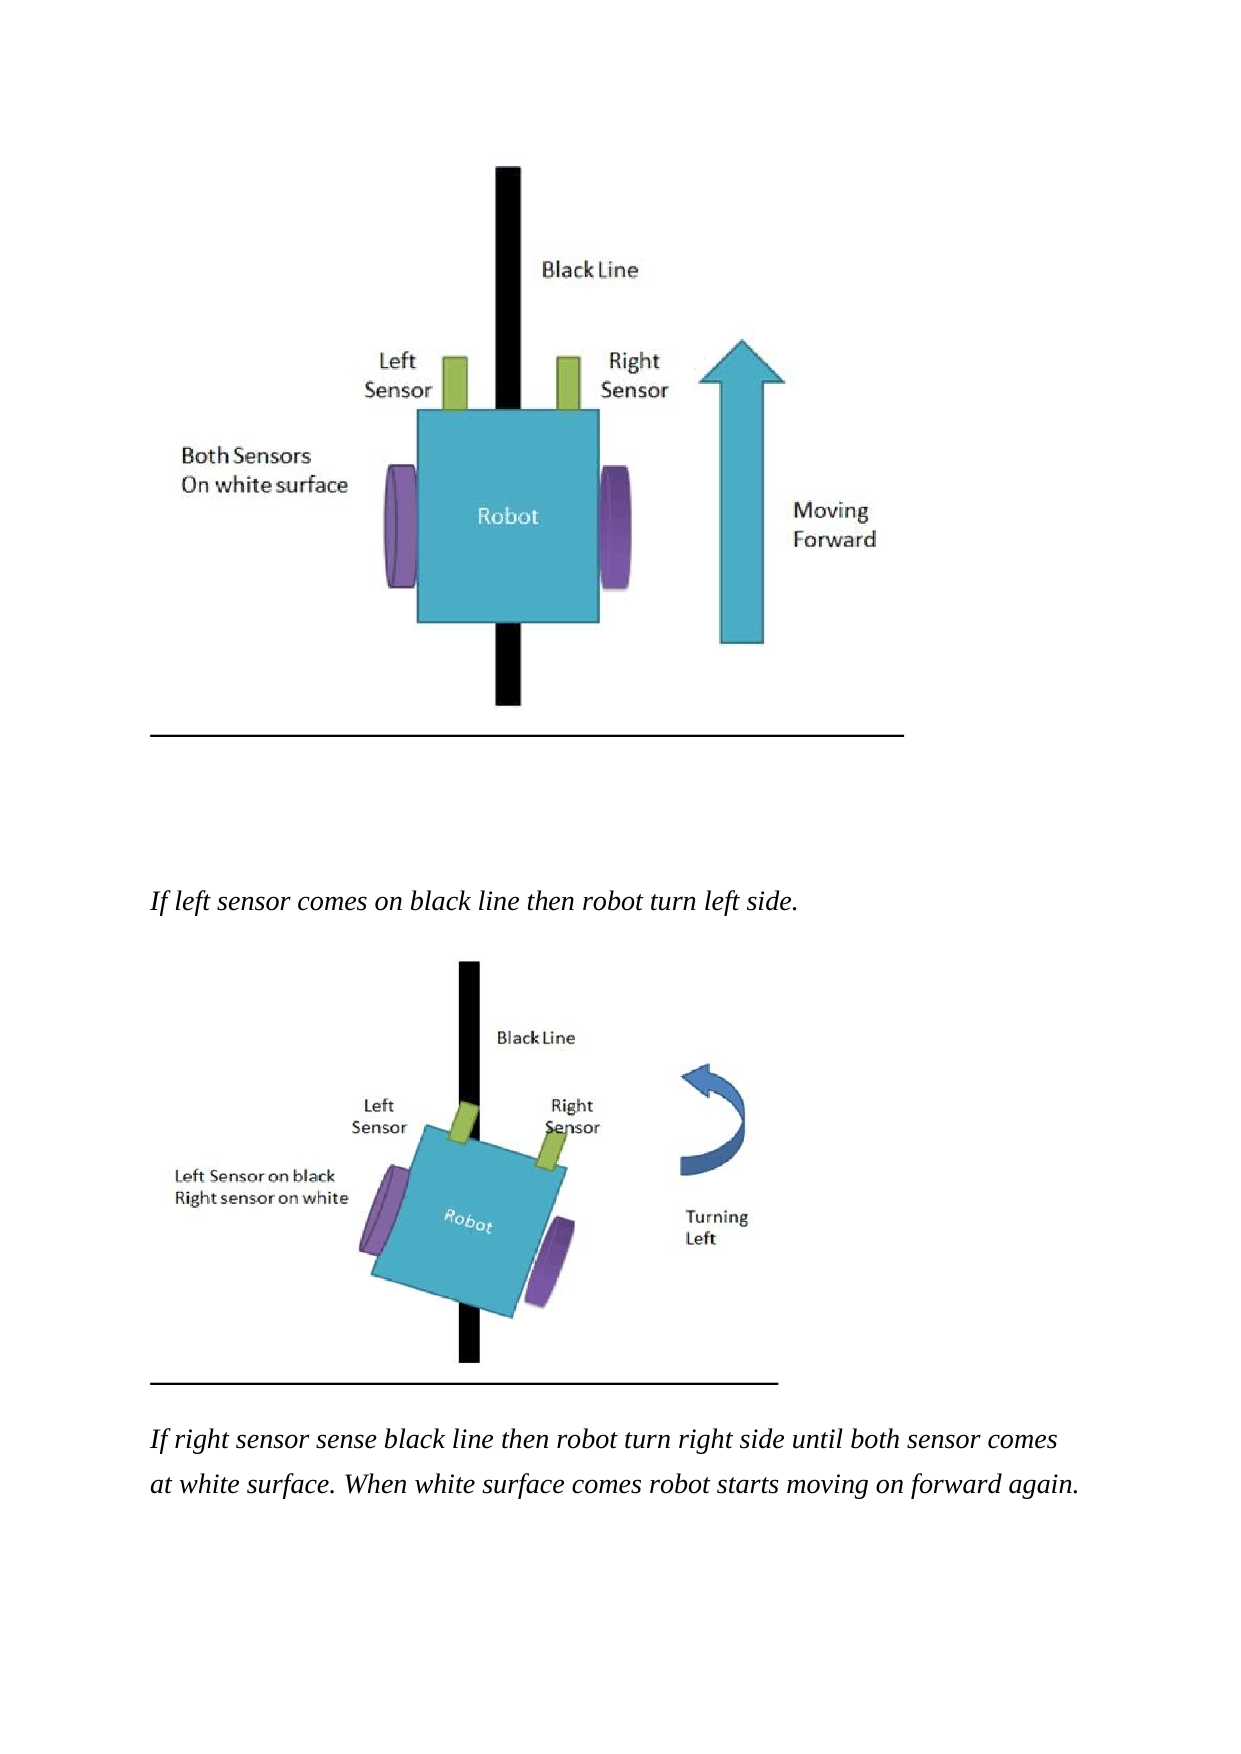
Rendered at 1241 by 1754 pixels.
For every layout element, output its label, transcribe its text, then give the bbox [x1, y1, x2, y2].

picture [150, 944, 779, 1385]
text If left sensor comes on black line then robot turn left side. [150, 884, 1186, 917]
picture [150, 147, 905, 737]
